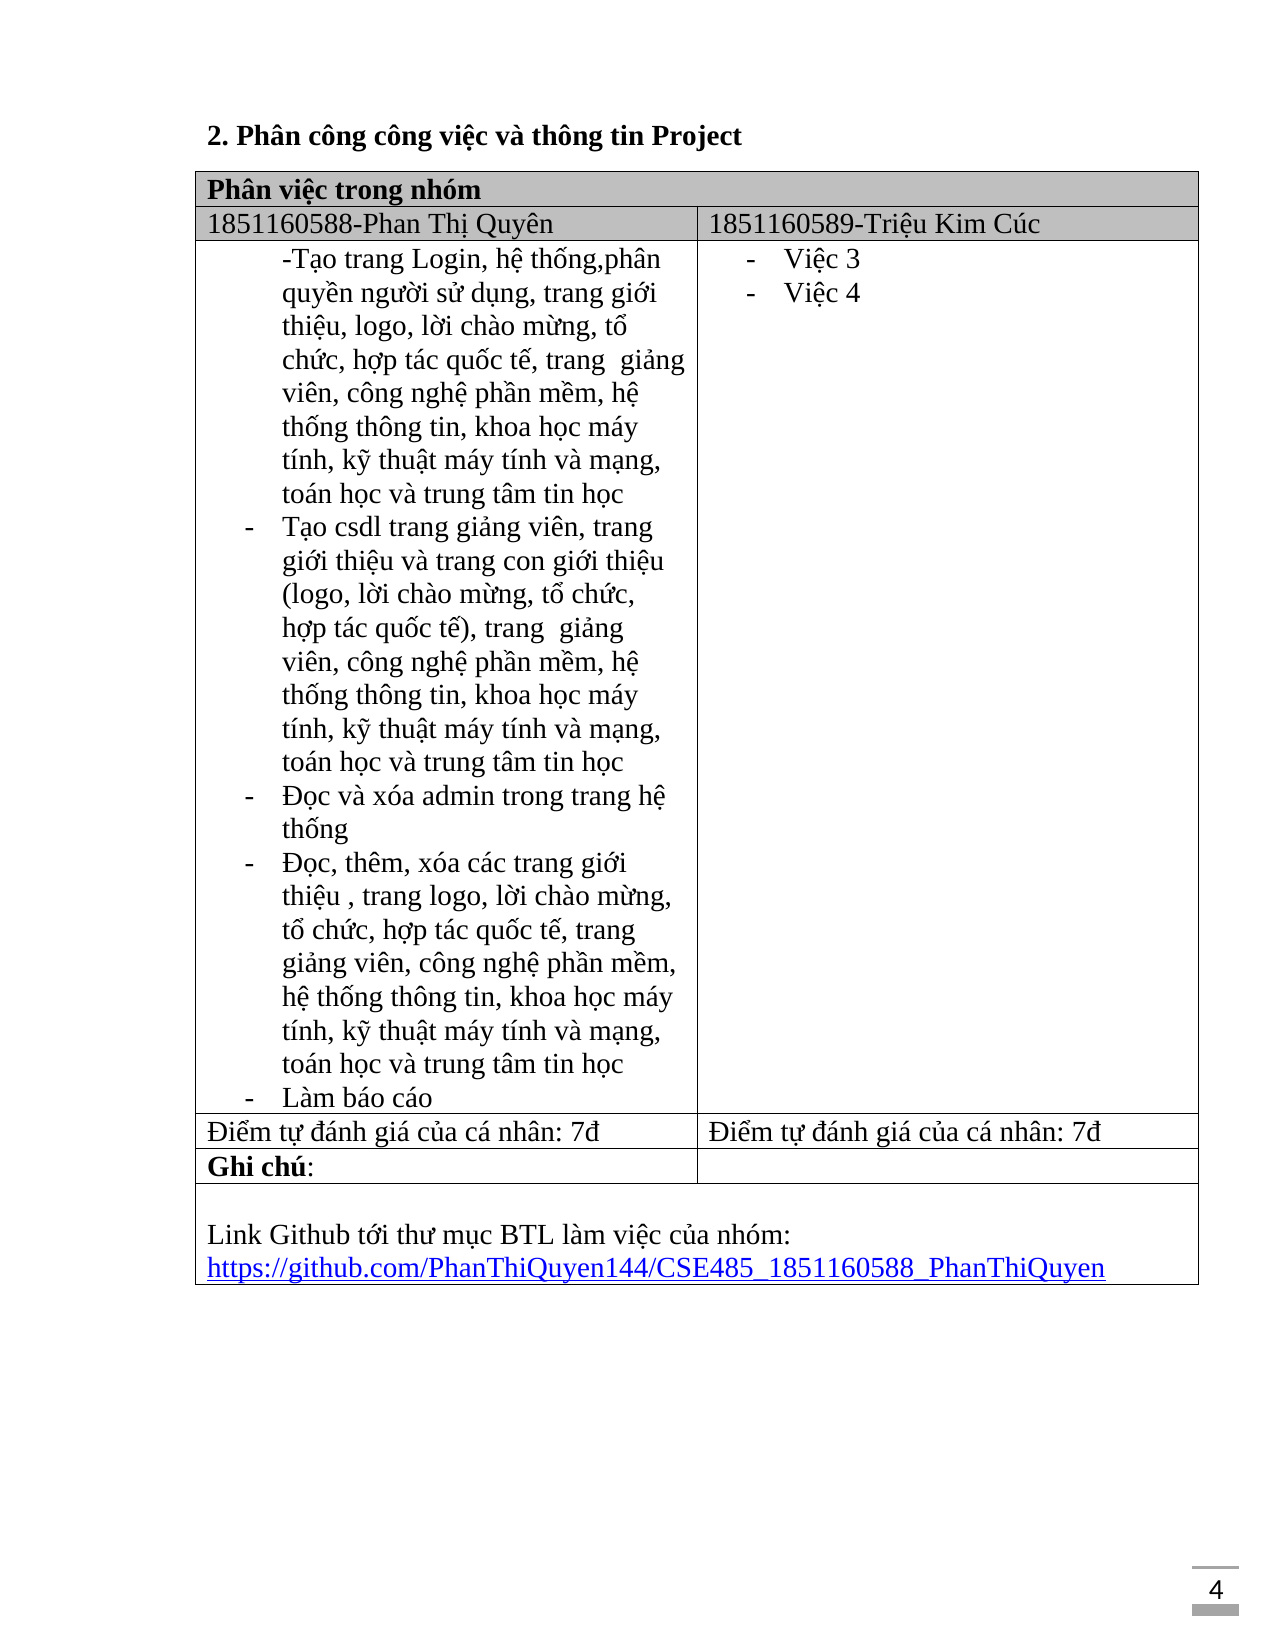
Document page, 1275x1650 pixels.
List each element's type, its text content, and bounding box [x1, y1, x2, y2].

table_cell 1851160588-Phan Thị Quyên [196, 207, 697, 240]
table_cell Điểm tự đánh giá của cá nhân: 7đ [698, 1114, 1198, 1148]
text 2. Phân công công việc và thông tin Project [207, 118, 1157, 152]
table_cell [698, 1149, 1198, 1182]
table_cell Điểm tự đánh giá của cá nhân: 7đ [196, 1114, 697, 1148]
table_cell -Tạo trang Login, hệ thống,phân quyền người sử dụng, trang giới thiệu, logo, lời chào mừng, tổ chức, hợp tác quốc tế, trang giảng viên, công nghệ phần mềm, hệ thống thông tin, khoa học máy tính, kỹ thuật máy tính và mạng, toán học và trung tâm tin học Tạo csdl trang giảng viên, trang giới thiệu và trang con giới thiệu (logo, lời chào mừng, tổ chức, hợp tác quốc tế), trang giảng viên, công nghệ phần mềm, hệ thống thông tin, khoa học máy tính, kỹ thuật máy tính và mạng, toán học và trung tâm tin học Đọc và xóa admin trong trang hệ thống Đọc, thêm, xóa các trang giới thiệu , trang logo, lời chào mừng, tổ chức, hợp tác quốc tế, trang giảng viên, công nghệ phần mềm, hệ thống thông tin, khoa học máy tính, kỹ thuật máy tính và mạng, toán học và trung tâm tin học Làm báo cáo [196, 241, 697, 1113]
table_header Phân việc trong nhóm [196, 172, 1198, 206]
table_cell Ghi chú: [196, 1149, 697, 1182]
table_cell Việc 3 Việc 4 [698, 241, 1198, 1113]
table_cell 1851160589-Triệu Kim Cúc [698, 207, 1198, 240]
table_cell Link Github tới thư mục BTL làm việc của nhóm: https://github.com/PhanThiQuyen144/CSE485_1851160588_PhanThiQuyen [196, 1184, 1198, 1284]
